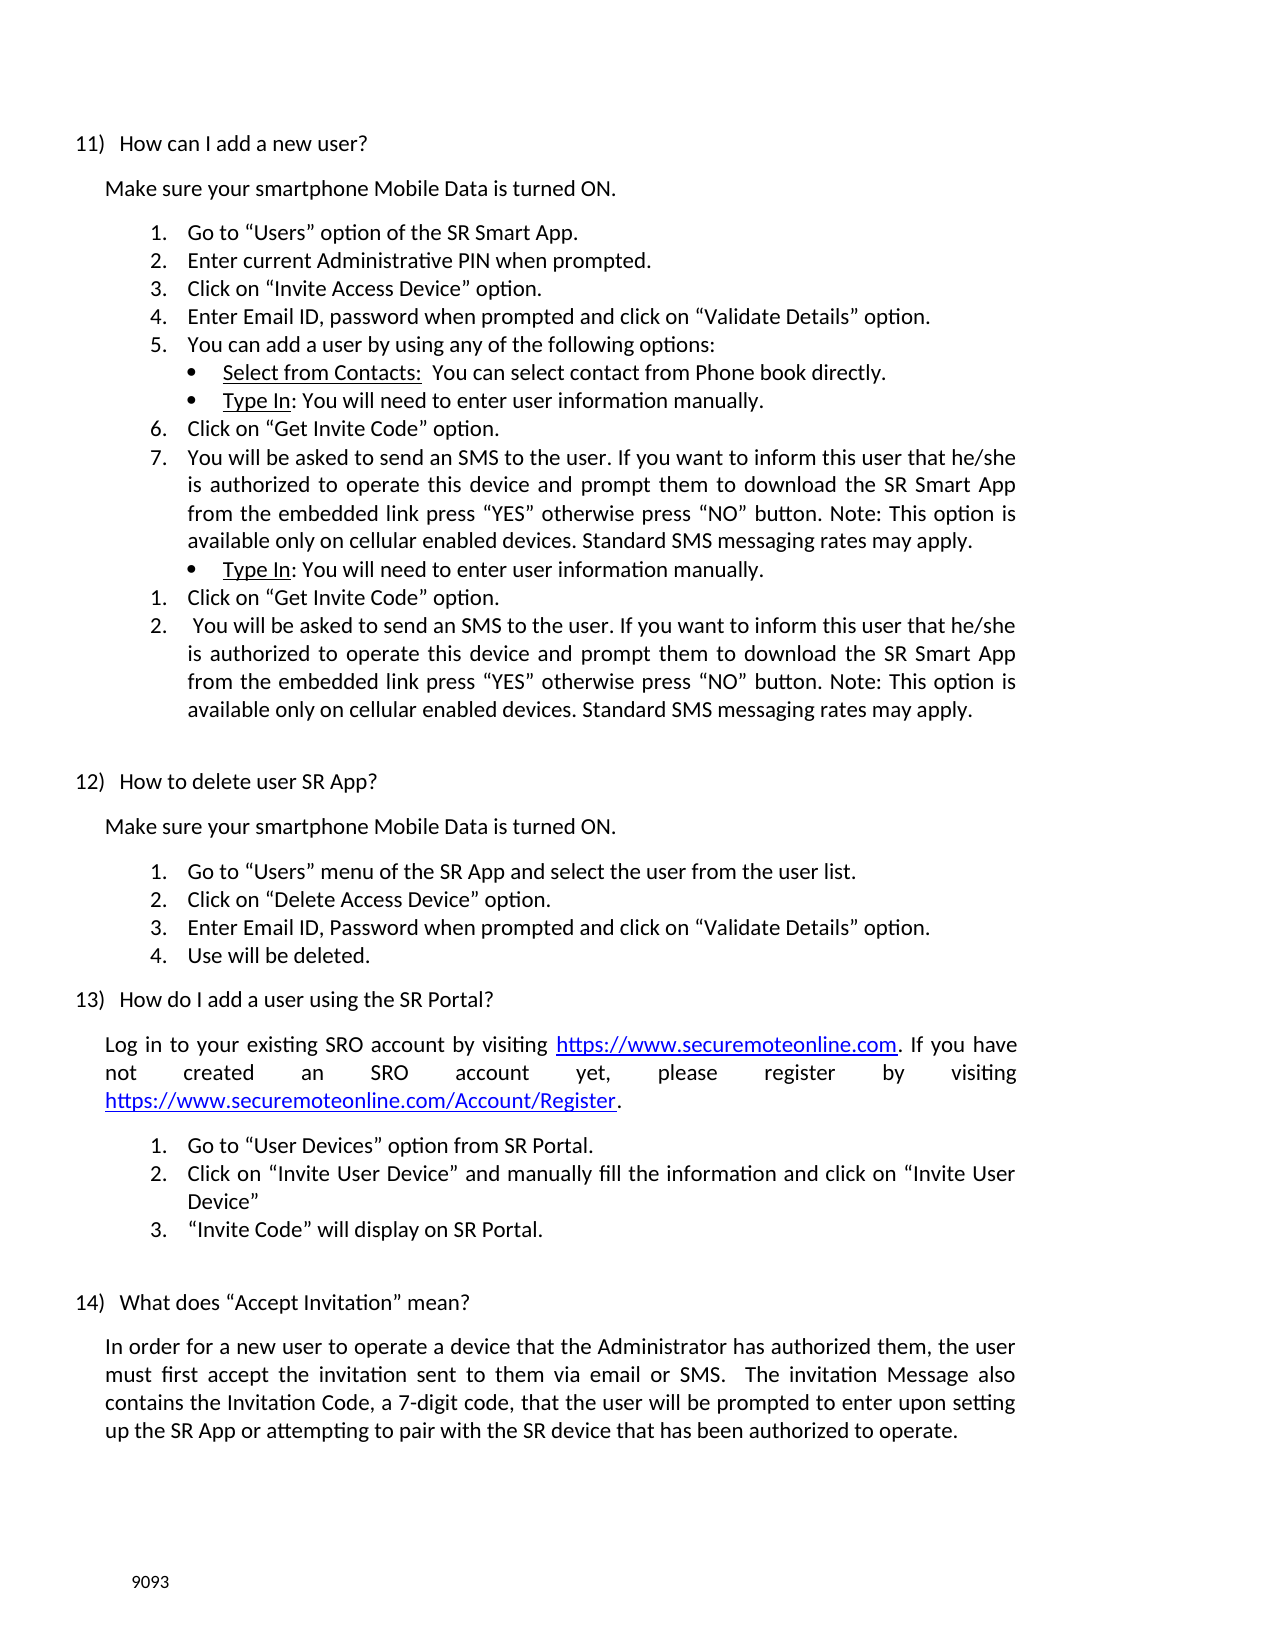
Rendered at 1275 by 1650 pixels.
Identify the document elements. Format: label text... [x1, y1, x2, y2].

list You can add a user by using any of the following options: [150, 331, 1018, 358]
list Go to “Users” menu of the SR App and select the user from the user list. [150, 857, 1018, 885]
list Click on “Delete Access Device” option. [150, 885, 1018, 913]
list “Invite Code” will display on SR Portal. [150, 1215, 1018, 1243]
text Log in to your existing SRO account by visiting https://www.securemoteonline.com. If you have not created an SRO account yet, please register by visiting https://www.securemoteonline.com/Account/Register. [67, 1030, 1018, 1114]
text Make sure your smartphone Mobile Data is turned ON. [104, 174, 1018, 202]
list Go to “User Devices” option from SR Portal. [150, 1131, 1018, 1159]
list You will be asked to send an SMS to the user. If you want to inform this user that he/she is authorized to operate this device and prompt them to download the SR Smart App from the embedded link press “YES” otherwise press “NO” button. Note: This option is available only on cellular enabled devices. Standard SMS messaging rates may apply. [150, 443, 1018, 555]
list Type In: You will need to enter user information manually. [187, 555, 1018, 583]
list You will be asked to send an SMS to the user. If you want to inform this user that he/she is authorized to operate this device and prompt them to download the SR Smart App from the embedded link press “YES” otherwise press “NO” button. Note: This option is available only on cellular enabled devices. Standard SMS messaging rates may apply. [150, 611, 1018, 723]
list Enter current Administrative PIN when prompted. [150, 246, 1018, 274]
text Make sure your smartphone Mobile Data is turned ON. [104, 812, 1018, 840]
list Click on “Get Invite Code” option. [150, 583, 1018, 611]
list Go to “Users” option of the SR Smart App. [150, 218, 1018, 246]
list Select from Contacts: You can select contact from Phone book directly. [187, 358, 1018, 387]
text In order for a new user to operate a device that the Administrator has authorized them, the user must first accept the invitation sent to them via email or SMS. The invitation Message also contains the Invitation Code, a 7-digit code, that the user will be prompted to enter upon setting up the SR App or attempting to pair with the SR device that has been authorized to operate. [67, 1332, 1018, 1444]
list Enter Email ID, Password when prompted and click on “Validate Details” option. [150, 913, 1018, 941]
list What does “Accept Invitation” mean? [75, 1288, 1018, 1316]
list How can I add a new user? [75, 129, 1018, 157]
list How to delete user SR App? [75, 767, 1018, 796]
list Click on “Invite User Device” and manually fill the information and click on “Invite User Device” [150, 1159, 1018, 1215]
list Click on “Invite Access Device” option. [150, 274, 1018, 302]
list Enter Email ID, password when prompted and click on “Validate Details” option. [150, 302, 1018, 331]
list How do I add a user using the SR Portal? [75, 986, 1018, 1014]
list Click on “Get Invite Code” option. [150, 414, 1018, 443]
list Use will be deleted. [150, 941, 1018, 969]
list Type In: You will need to enter user information manually. [187, 387, 1018, 414]
